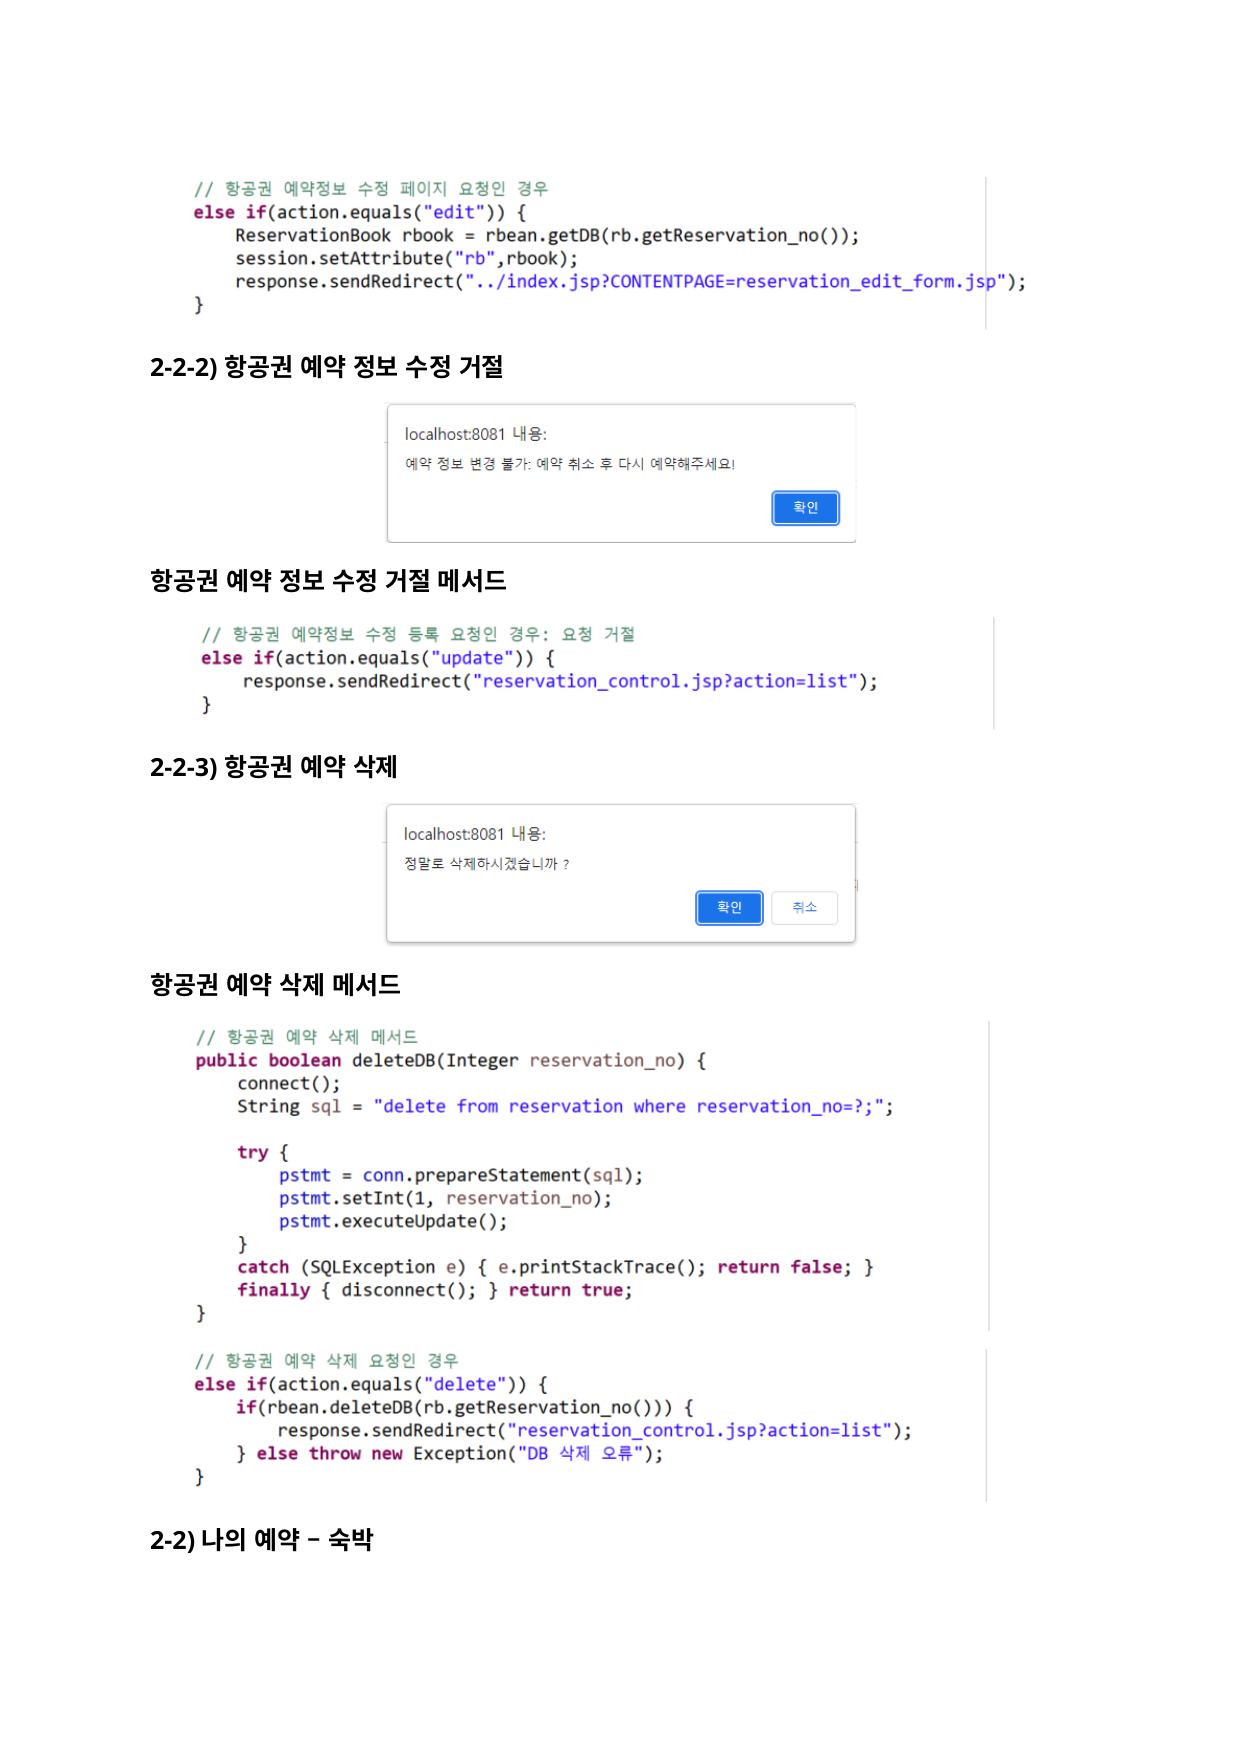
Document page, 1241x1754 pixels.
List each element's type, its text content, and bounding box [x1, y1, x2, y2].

text 항공권 예약 삭제 메서드 [150, 966, 1090, 1002]
text 항공권 예약 정보 수정 거절 메서드 [150, 561, 1090, 597]
text 2-2-2) 항공권 예약 정보 수정 거절 [150, 347, 1090, 383]
text 2-2-3) 항공권 예약 삭제 [150, 747, 1090, 783]
text 2-2) 나의 예약 – 숙박 [150, 1521, 1090, 1557]
